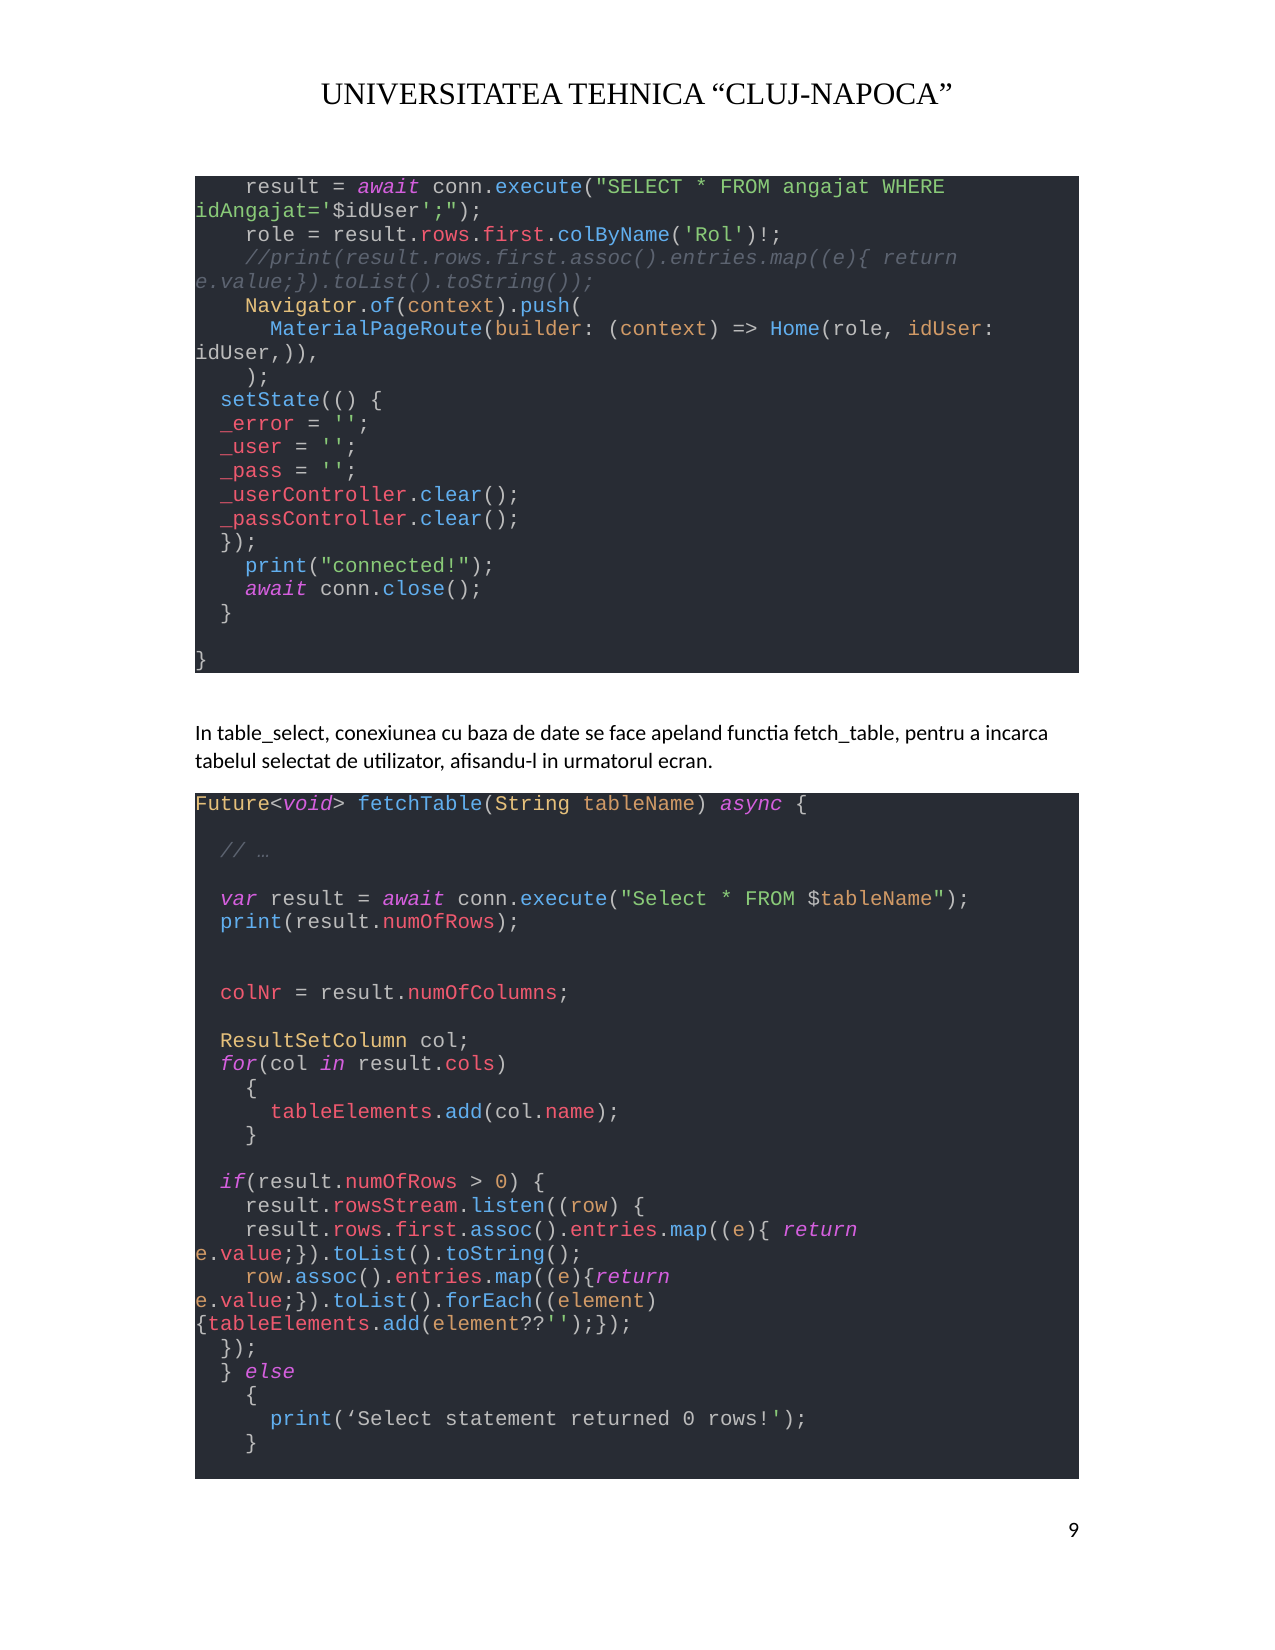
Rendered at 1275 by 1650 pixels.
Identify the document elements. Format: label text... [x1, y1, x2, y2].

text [195, 864, 1079, 1479]
text Future<void> fetchTable(String tableName) async { // … [195, 793, 1079, 864]
text In table_select, conexiunea cu baza de date se face apeland functia fetch_table, pentru a incarca tabelul selectat de utilizator, afisandu-l in urmatorul ecran. [195, 719, 1079, 774]
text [195, 176, 1079, 673]
